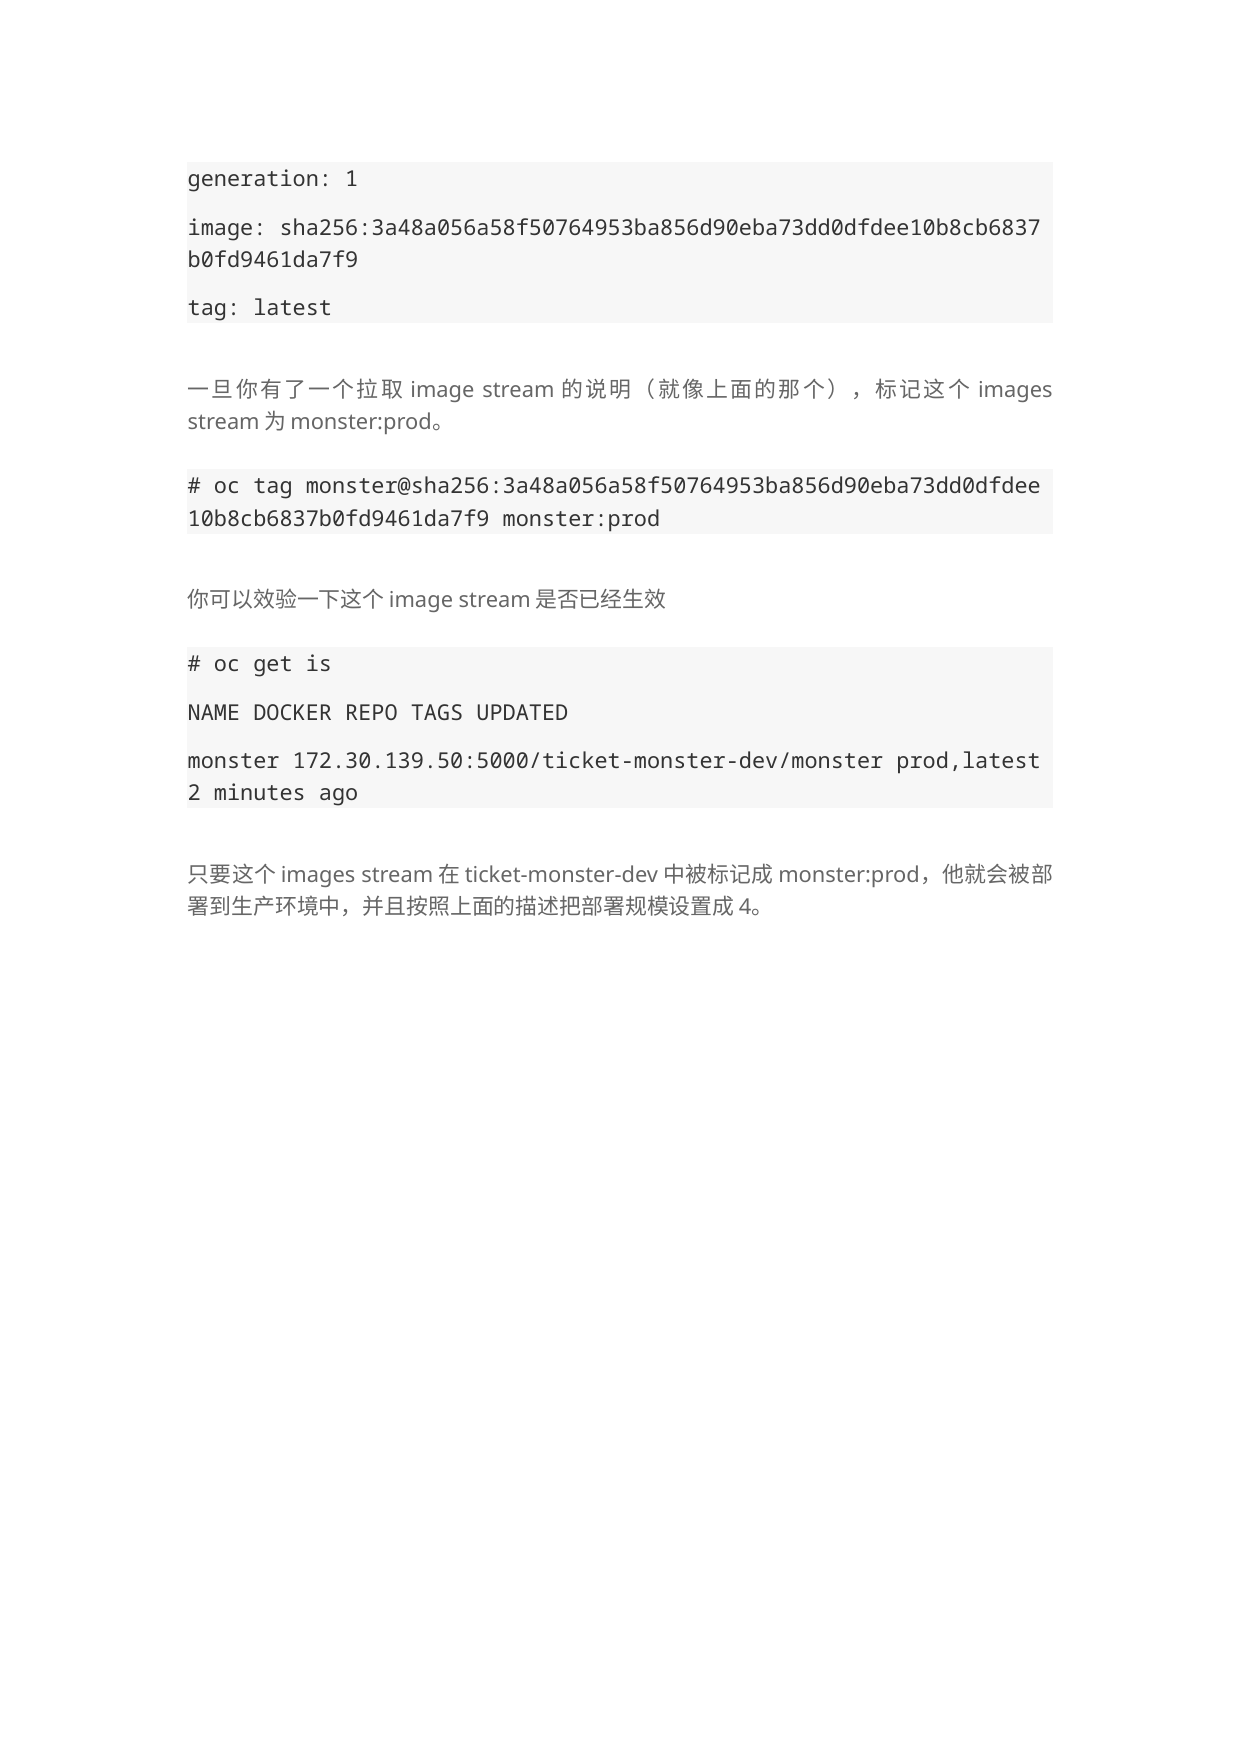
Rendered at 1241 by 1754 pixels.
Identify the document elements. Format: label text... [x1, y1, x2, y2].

text tag: latest [187, 291, 1053, 323]
text # oc tag monster@sha256:3a48a056a58f50764953ba856d90eba73dd0dfdee10b8cb6837b0fd9461da7f9 monster:prod [187, 469, 1053, 534]
text NAME DOCKER REPO TAGS UPDATED [187, 695, 1053, 728]
text # oc get is [187, 647, 1053, 679]
text 只要这个images stream在ticket-monster-dev中被标记成monster:prod，他就会被部署到生产环境中，并且按照上面的描述把部署规模设置成4。 [187, 824, 1053, 921]
text 一旦你有了一个拉取image stream的说明（就像上面的那个），标记这个images stream为monster:prod。 [187, 339, 1053, 469]
text generation: 1 [187, 162, 1053, 194]
text 你可以效验一下这个image stream是否已经生效 [187, 549, 1053, 647]
text image: sha256:3a48a056a58f50764953ba856d90eba73dd0dfdee10b8cb6837b0fd9461da7f9 [187, 210, 1053, 275]
text monster 172.30.139.50:5000/ticket-monster-dev/monster prod,latest 2 minutes ago [187, 743, 1053, 808]
